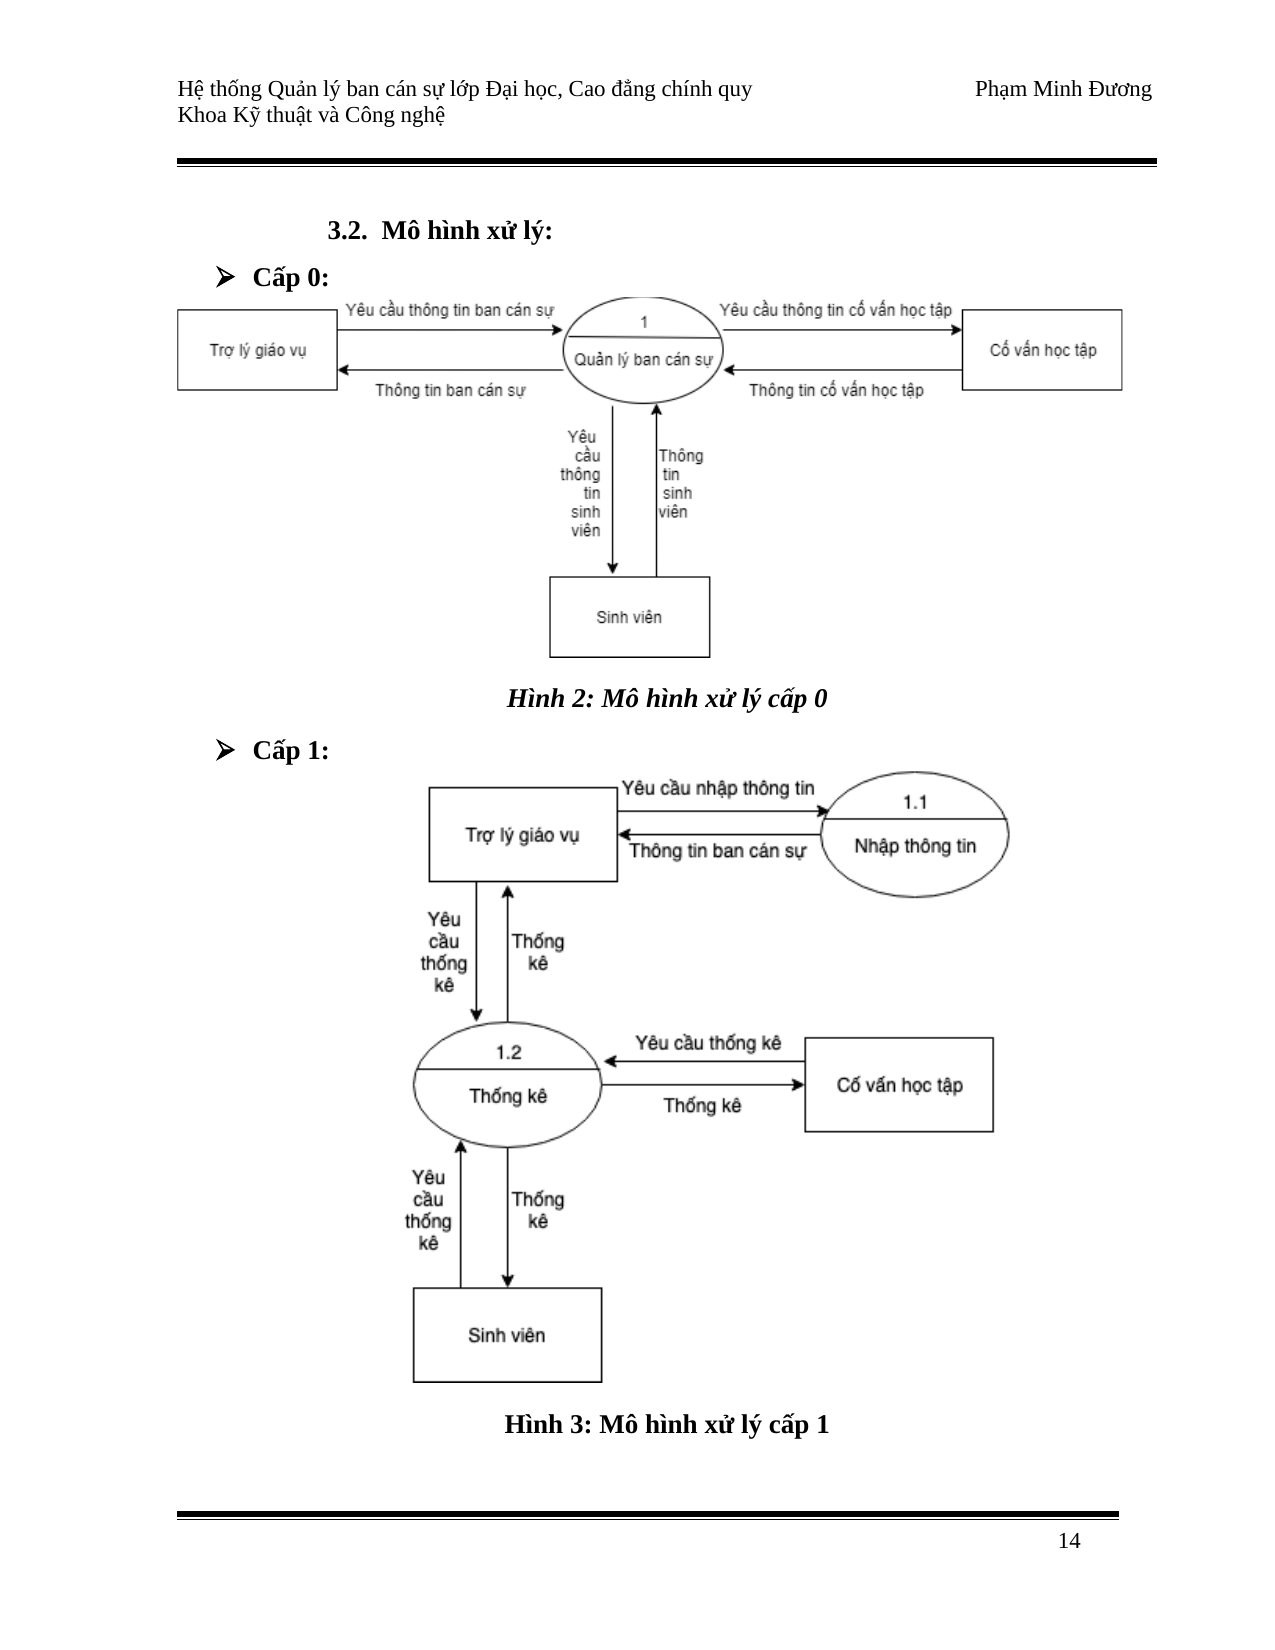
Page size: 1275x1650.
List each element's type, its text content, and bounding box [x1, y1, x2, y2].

list Cấp 0: [215, 261, 1157, 292]
picture [177, 297, 1123, 658]
text Hình 2: Mô hình xử lý cấp 0 [177, 682, 1157, 713]
list Cấp 1: [215, 734, 1157, 766]
subtitle 3.2. Mô hình xử lý: [327, 214, 1157, 246]
picture [396, 770, 1013, 1383]
text Hình 3: Mô hình xử lý cấp 1 [177, 1408, 1157, 1439]
